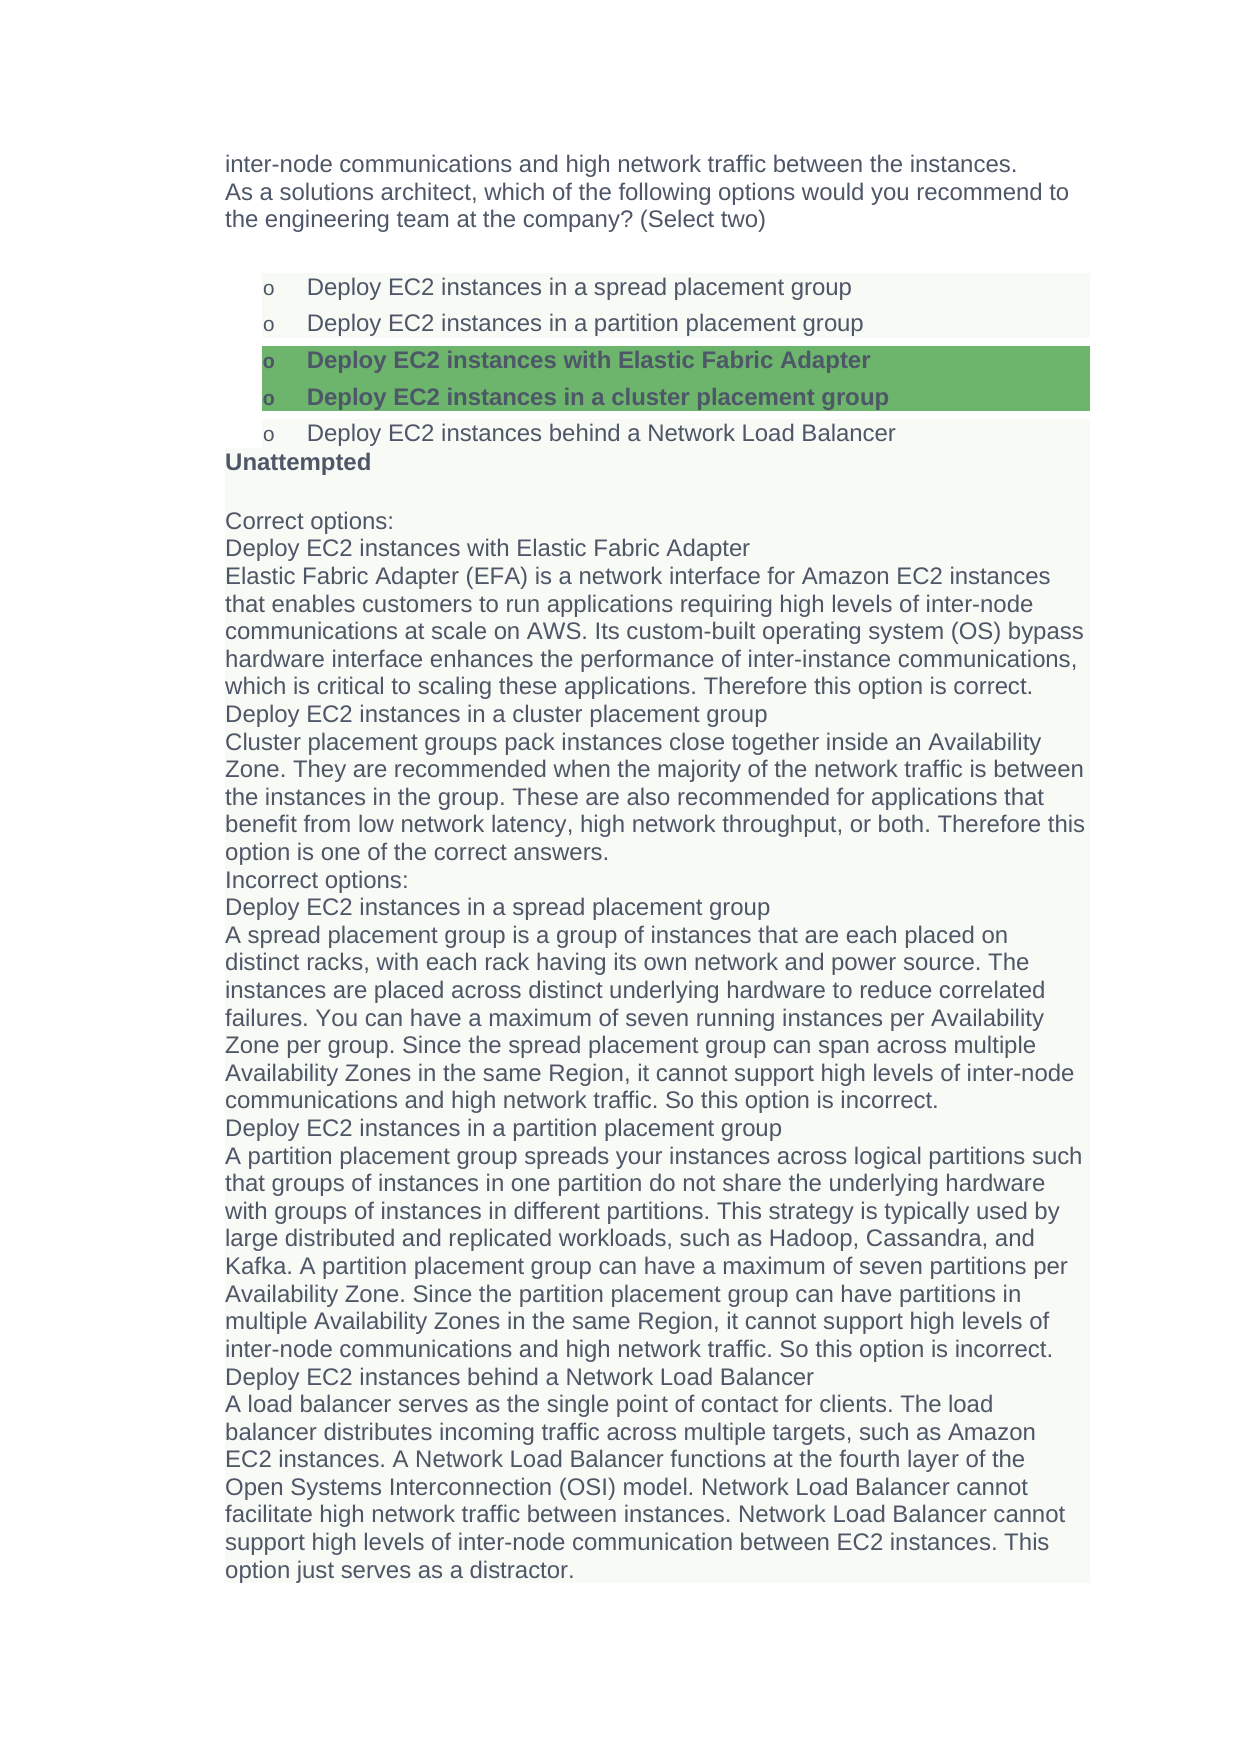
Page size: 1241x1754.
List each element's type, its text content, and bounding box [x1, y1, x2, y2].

text Unattempted [225, 448, 1090, 507]
list Deploy EC2 instances with Elastic Fabric Adapter [262, 346, 1090, 375]
list Deploy EC2 instances in a spread placement group [262, 273, 1090, 302]
list Deploy EC2 instances in a partition placement group [262, 309, 1090, 338]
list Deploy EC2 instances in a cluster placement group [262, 382, 1090, 411]
list Deploy EC2 instances behind a Network Load Balancer [262, 419, 1090, 448]
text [225, 507, 1090, 1583]
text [225, 150, 1090, 233]
